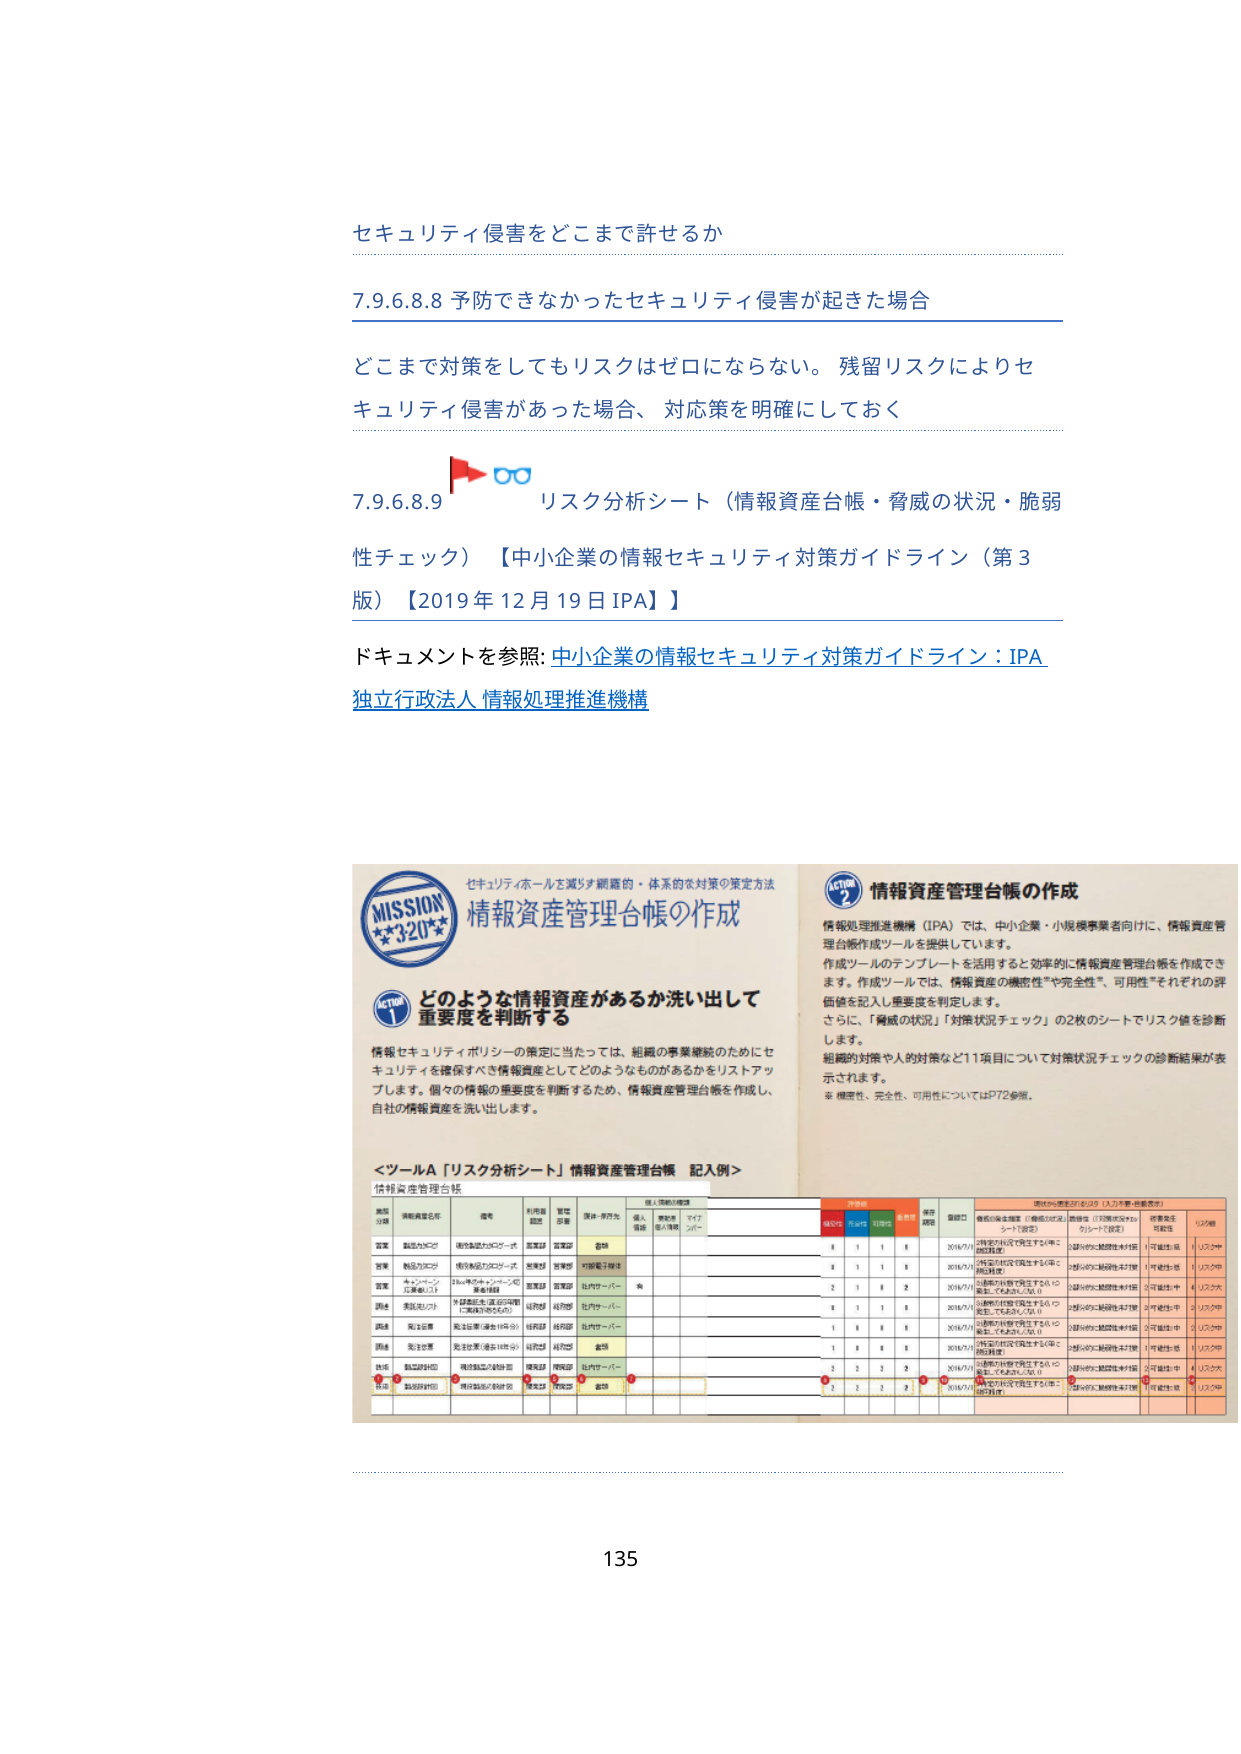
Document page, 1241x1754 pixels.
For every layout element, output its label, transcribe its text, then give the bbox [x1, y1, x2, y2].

text 予防できなかったセキュリティ侵害が起きた場合 [352, 281, 1063, 320]
text どこまで対策をしてもリスクはゼロにならない。 残留リスクによりセキュリティ侵害があった場合、 対応策を明確にしておく [352, 347, 1063, 431]
text リスク分析シート（情報資産台帳・脅威の状況・脆弱性チェック） 【中小企業の情報セキュリティ対策ガイドライン（第3版）【2019年12月19日IPA】】 [352, 457, 1063, 620]
text ドキュメントを参照: 中小企業の情報セキュリティ対策ガイドライン：IPA 独立行政法人 情報処理推進機構 [352, 636, 1063, 717]
picture [352, 864, 1238, 1423]
picture [493, 456, 532, 494]
picture [450, 456, 488, 494]
text セキュリティ侵害をどこまで許せるか [352, 214, 1063, 255]
